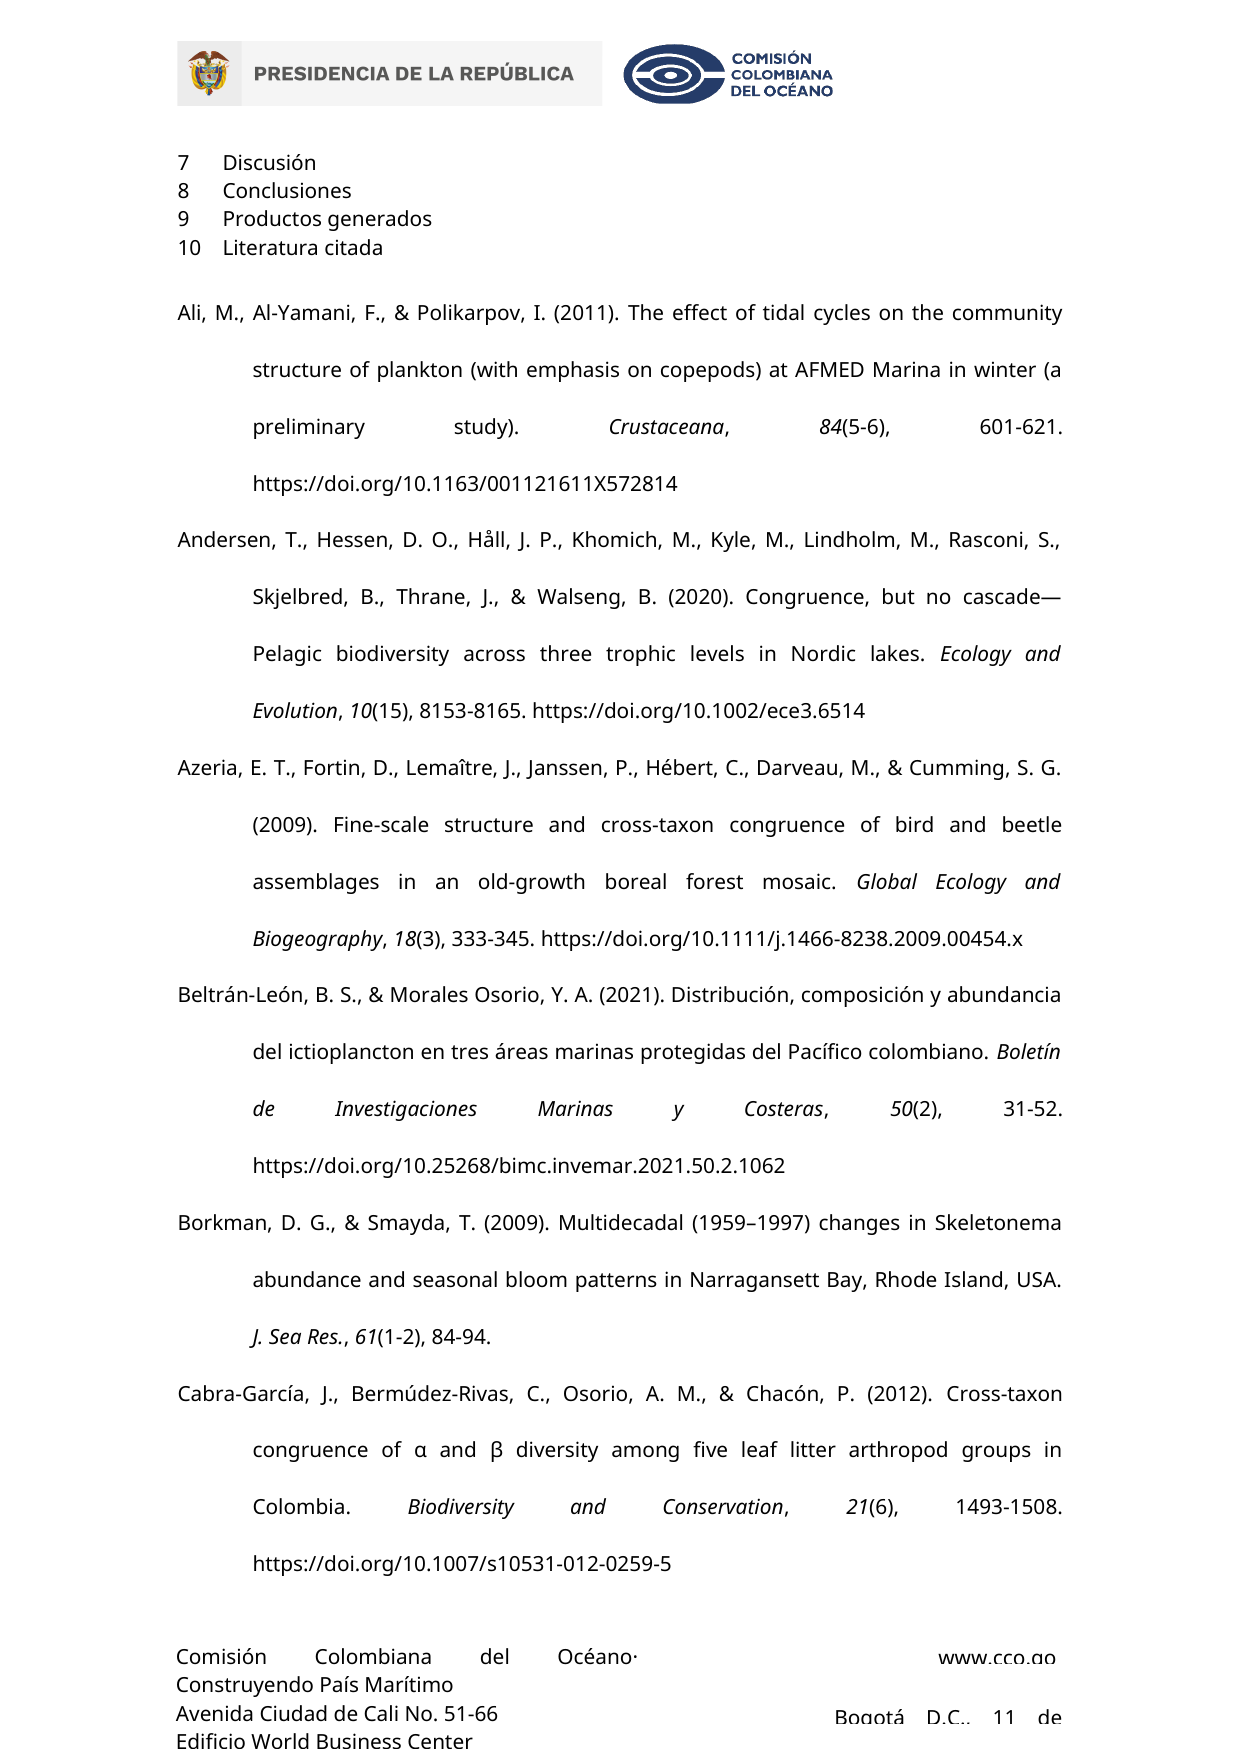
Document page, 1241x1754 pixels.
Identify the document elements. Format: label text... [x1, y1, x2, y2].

subtitle Conclusiones [177, 176, 1063, 204]
text Ali, M., Al-Yamani, F., & Polikarpov, I. (2011). The effect of tidal cycles on the community structure of plankton (with emphasis on copepods) at AFMED Marina in winter (a preliminary study). Crustaceana, 84(5-6), 601-621. https://doi.org/10.1163/001121611X572814 [177, 298, 1063, 497]
text Andersen, T., Hessen, D. O., Håll, J. P., Khomich, M., Kyle, M., Lindholm, M., Rasconi, S., Skjelbred, B., Thrane, J., & Walseng, B. (2020). Congruence, but no cascade—Pelagic biodiversity across three trophic levels in Nordic lakes. Ecology and Evolution, 10(15), 8153-8165. https://doi.org/10.1002/ece3.6514 [177, 526, 1063, 725]
subtitle Productos generados [177, 204, 1063, 233]
subtitle Discusión [177, 148, 1063, 176]
picture [177, 41, 603, 106]
picture [642, 42, 824, 107]
text Beltrán-León, B. S., & Morales Osorio, Y. A. (2021). Distribución, composición y abundancia del ictioplancton en tres áreas marinas protegidas del Pacífico colombiano. Boletín de Investigaciones Marinas y Costeras, 50(2), 31-52. https://doi.org/10.25268/bimc.invemar.2021.50.2.1062 [177, 981, 1063, 1180]
text Cabra-García, J., Bermúdez-Rivas, C., Osorio, A. M., & Chacón, P. (2012). Cross-taxon congruence of α and β diversity among five leaf litter arthropod groups in Colombia. Biodiversity and Conservation, 21(6), 1493-1508. https://doi.org/10.1007/s10531-012-0259-5 [177, 1379, 1063, 1578]
text Azeria, E. T., Fortin, D., Lemaître, J., Janssen, P., Hébert, C., Darveau, M., & Cumming, S. G. (2009). Fine-scale structure and cross-taxon congruence of bird and beetle assemblages in an old-growth boreal forest mosaic. Global Ecology and Biogeography, 18(3), 333-345. https://doi.org/10.1111/j.1466-8238.2009.00454.x [177, 753, 1063, 952]
text Borkman, D. G., & Smayda, T. (2009). Multidecadal (1959–1997) changes in Skeletonema abundance and seasonal bloom patterns in Narragansett Bay, Rhode Island, USA. J. Sea Res., 61(1-2), 84-94. [177, 1208, 1063, 1350]
subtitle Literatura citada [177, 233, 1063, 261]
